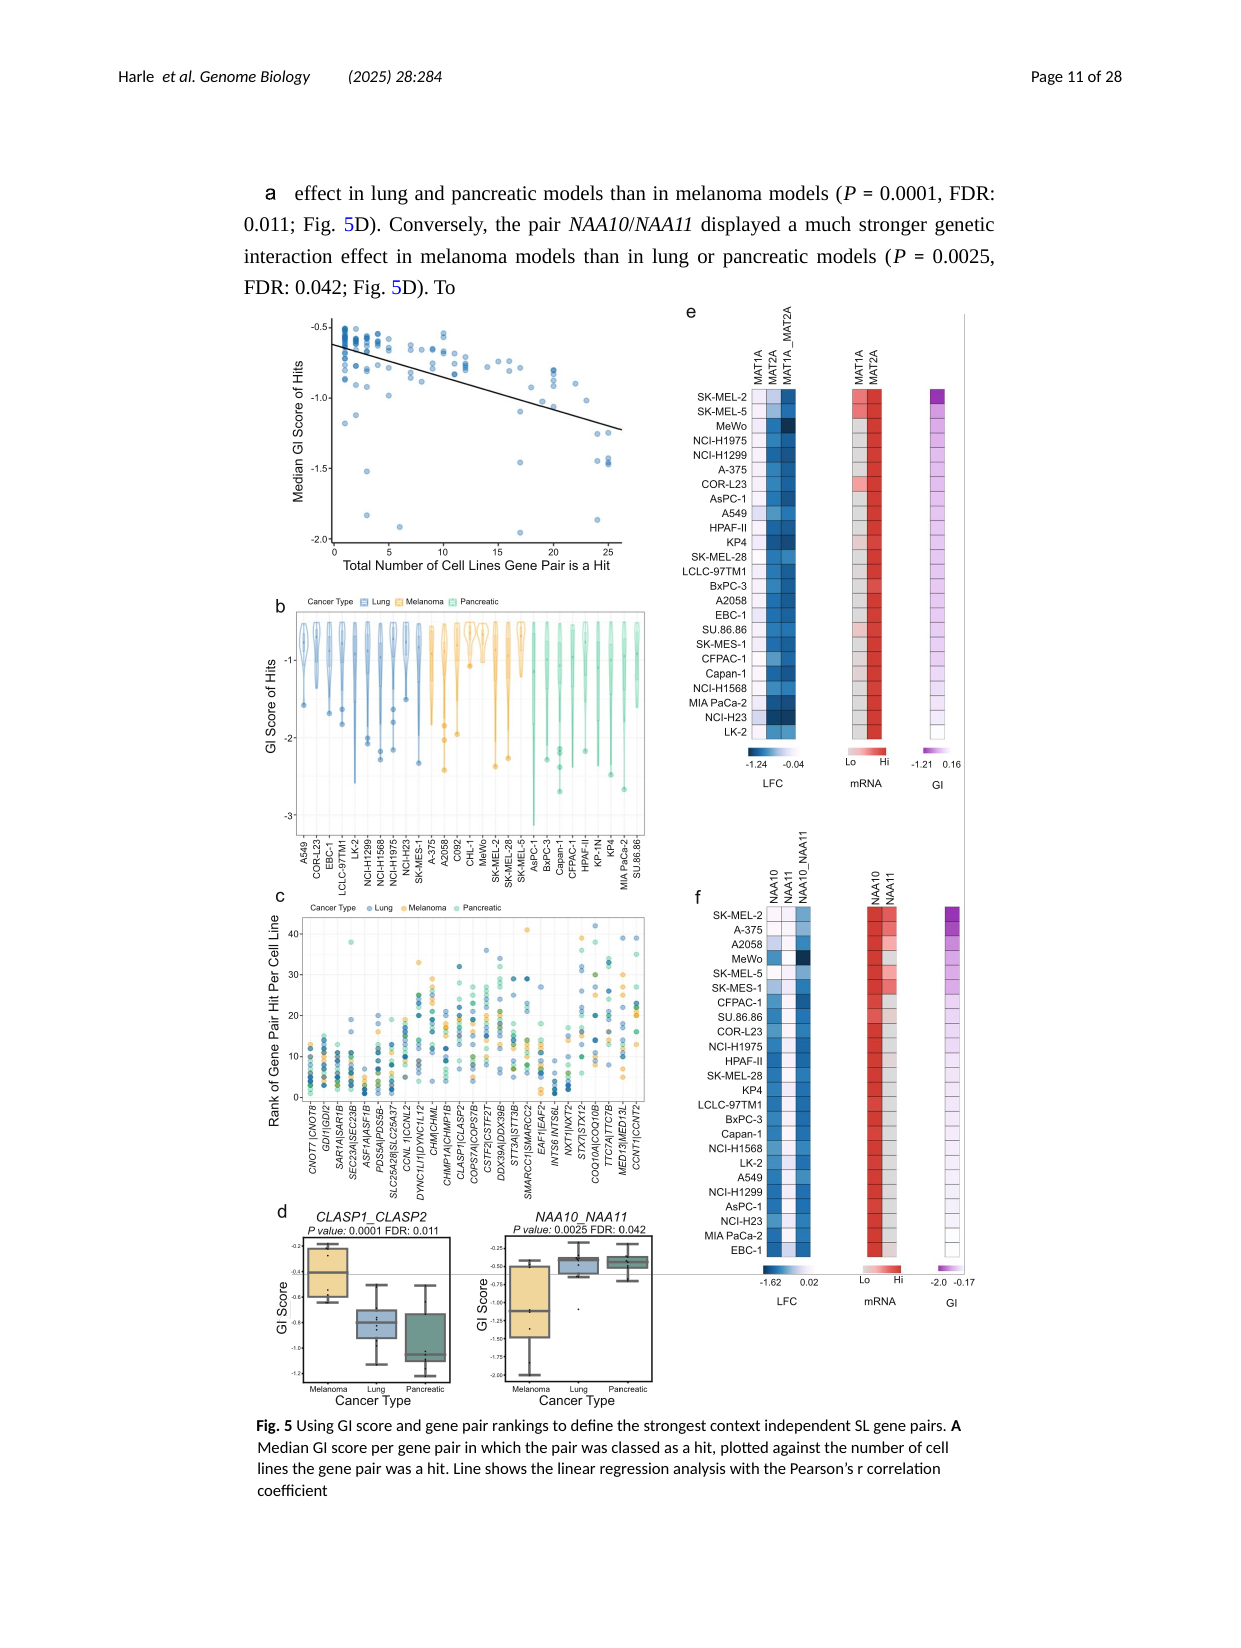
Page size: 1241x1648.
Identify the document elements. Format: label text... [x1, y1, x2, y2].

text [243, 180, 995, 299]
text Fig. 5 Using GI score and gene pair rankings to define the strongest context independent SL gene pairs. A Median GI score per gene pair in which the pair was classed as a hit, plotted against the number of cell lines the gene pair was a hit. Line shows the linear regression analysis with the Pearson’s r correlation coefficient [256, 1415, 983, 1501]
picture [265, 305, 975, 1408]
